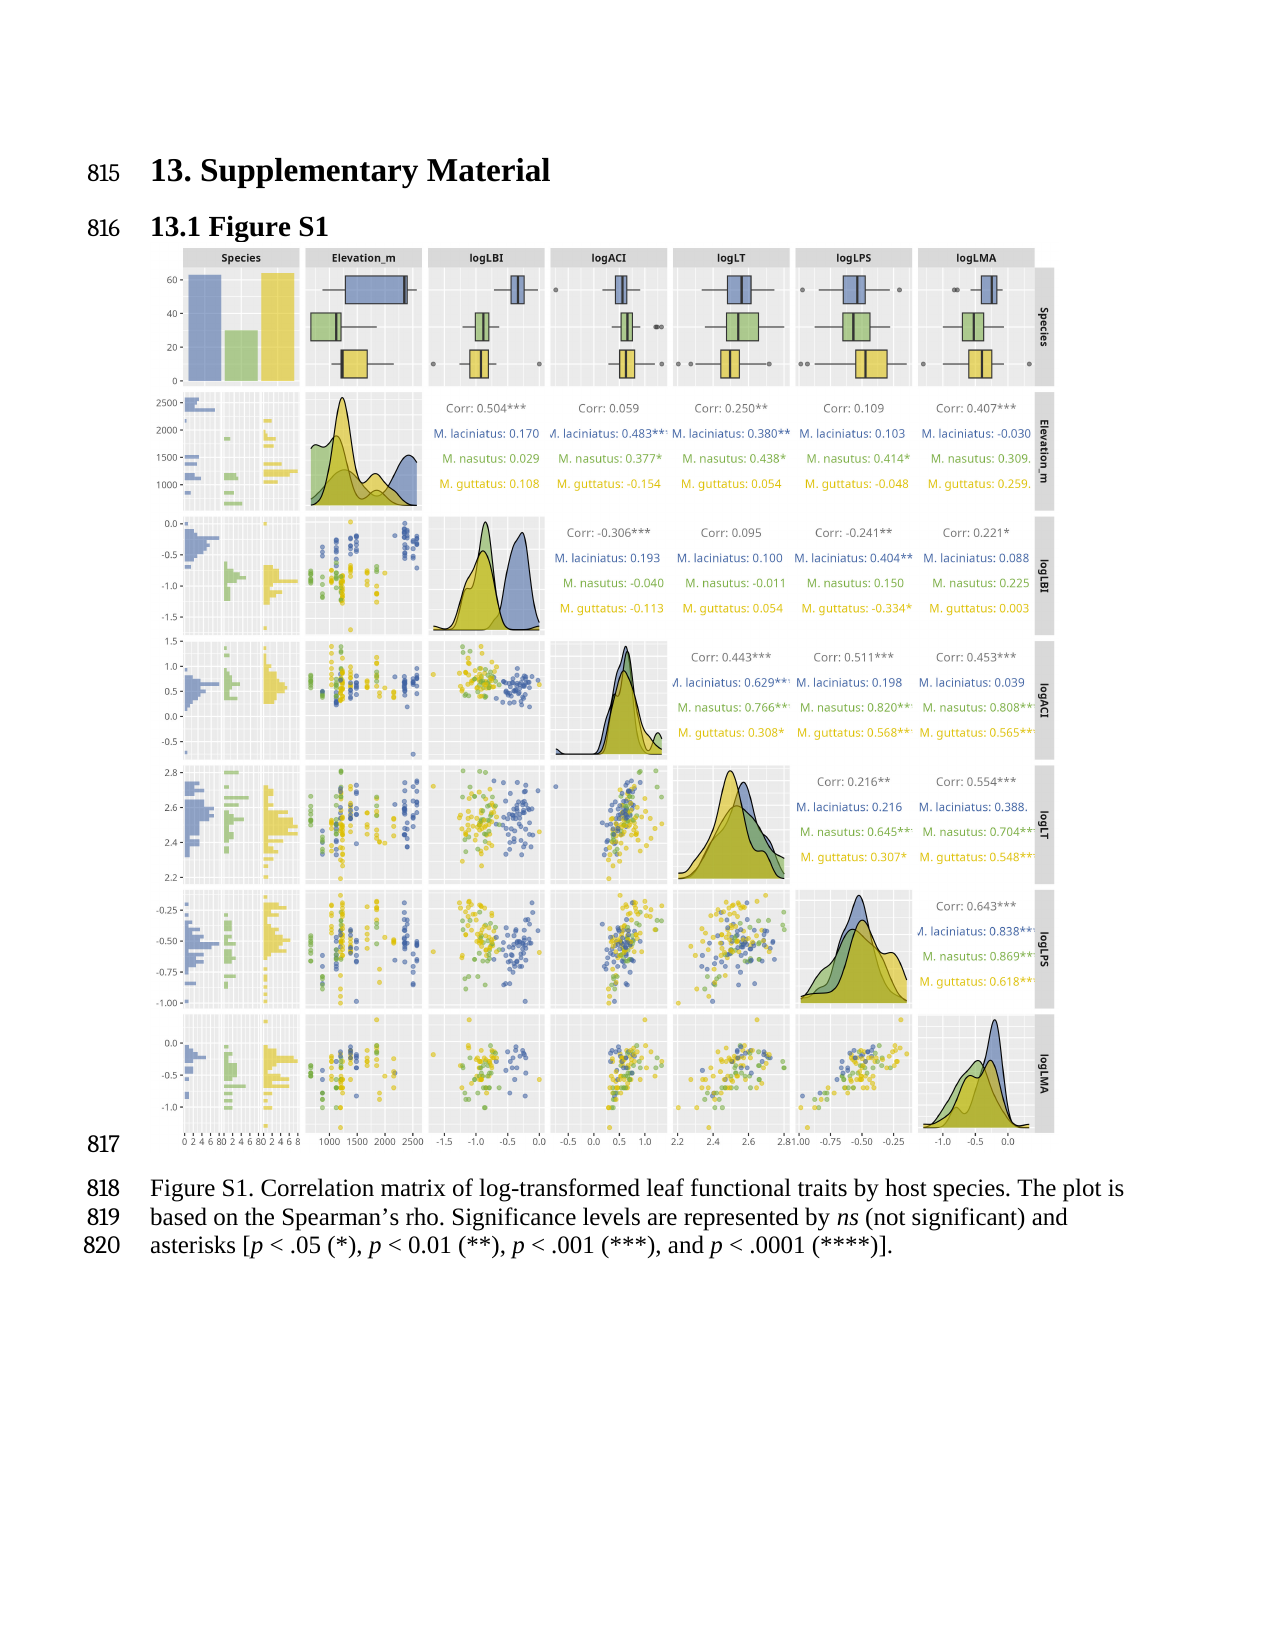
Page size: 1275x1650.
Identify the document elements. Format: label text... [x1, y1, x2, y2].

text Figure S1. Correlation matrix of log-transformed leaf functional traits by host species. The plot is based on the Spearman’s rho. Significance levels are represented by ns (not significant) and asterisks [p < .05 (*), p < 0.01 (**), p < .001 (***), and p < .0001 (****)]. [150, 1173, 1125, 1259]
subtitle 13.1 Figure S1 [150, 209, 1125, 243]
subtitle 13. Supplementary Material [150, 150, 1125, 188]
picture [150, 242, 1060, 1153]
